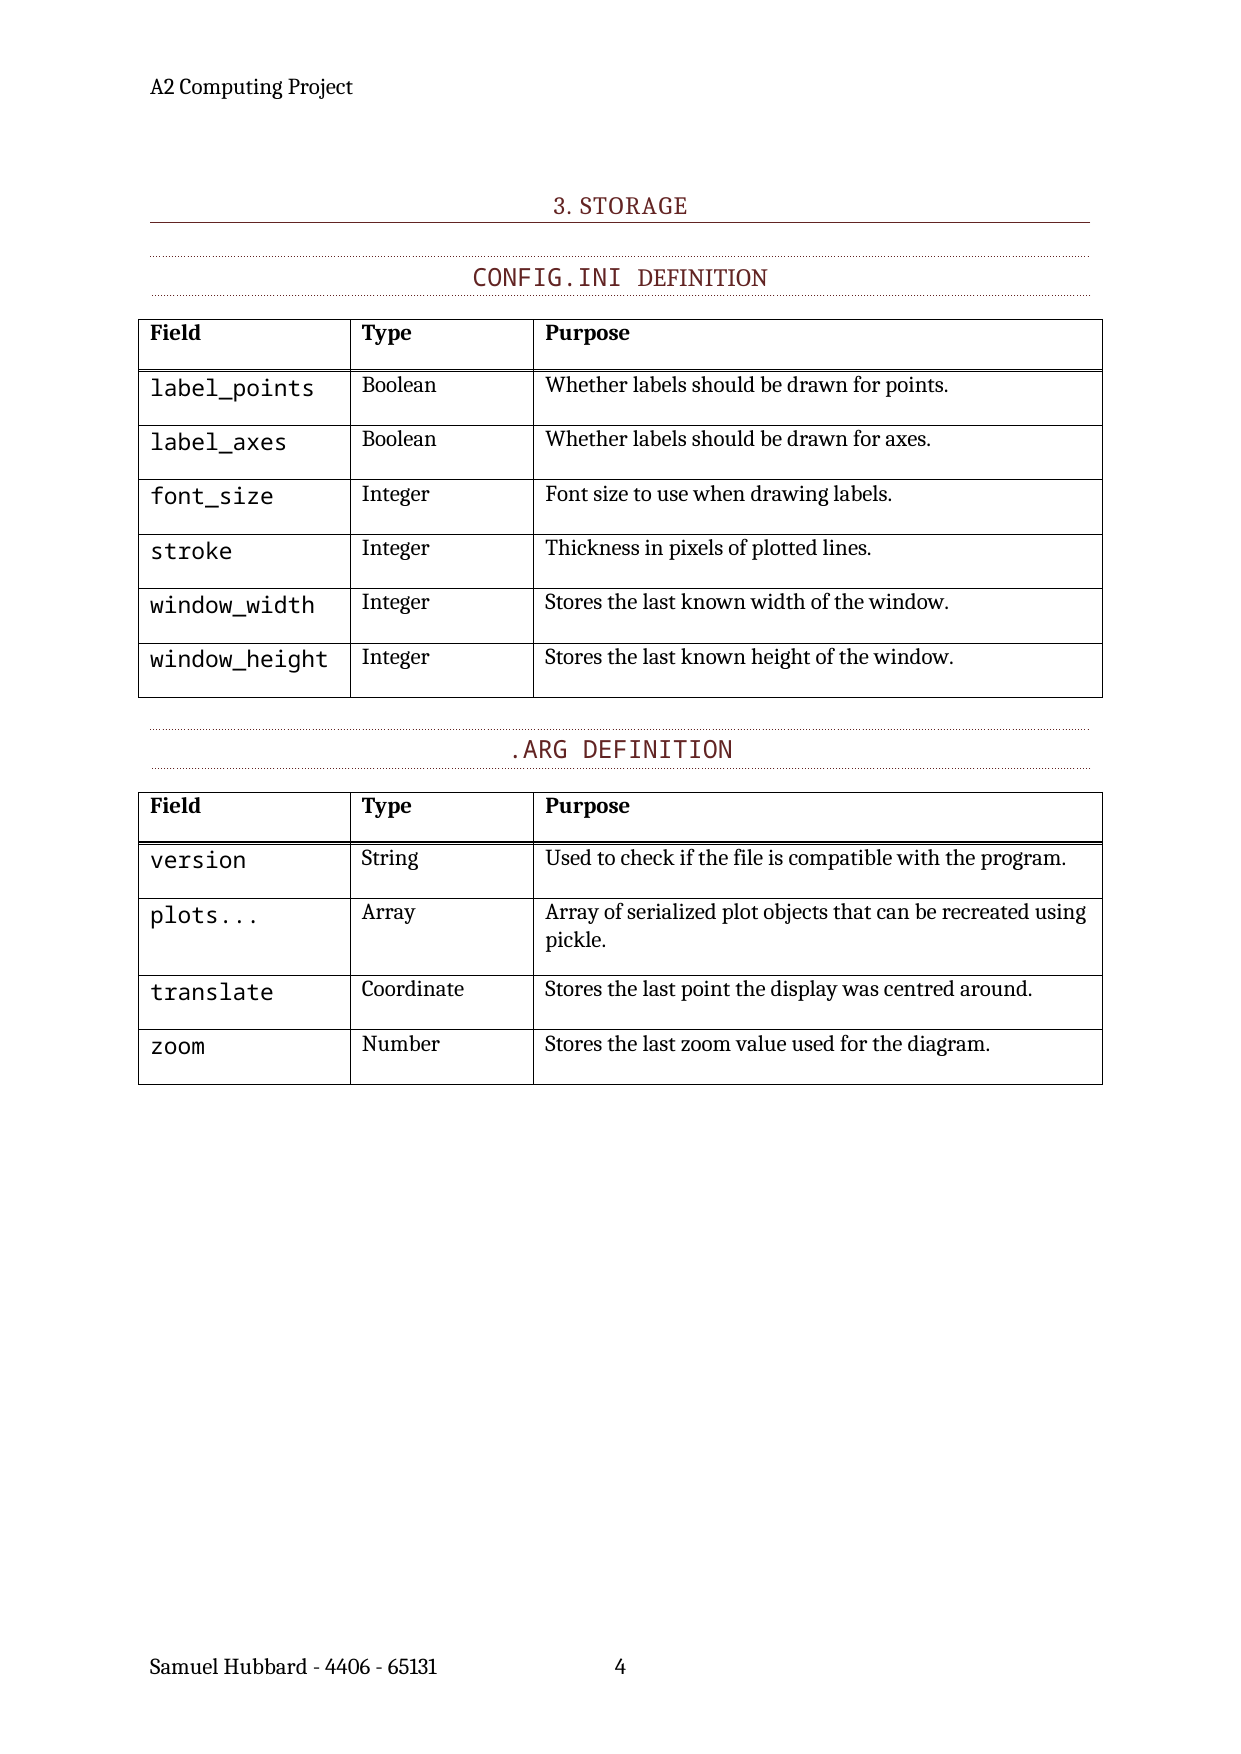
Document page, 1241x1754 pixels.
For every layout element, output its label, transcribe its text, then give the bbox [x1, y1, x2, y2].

table_cell String [351, 845, 533, 898]
table_cell Whether labels should be drawn for points. [534, 372, 1102, 425]
table_cell Integer [351, 480, 533, 534]
table_cell Stores the last known height of the window. [534, 644, 1102, 697]
subtitle 3. Storage [150, 192, 1090, 222]
table_header Purpose [534, 793, 1102, 841]
table_header Field [139, 793, 350, 841]
table_header Field [139, 320, 350, 368]
table_header Type [351, 793, 533, 841]
table_cell stroke [139, 535, 350, 588]
table_cell Array of serialized plot objects that can be recreated using pickle. [534, 899, 1102, 975]
table_header Type [351, 320, 533, 368]
table_cell Boolean [351, 426, 533, 479]
table_cell Integer [351, 535, 533, 588]
table_header Purpose [534, 320, 1102, 368]
table_cell Font size to use when drawing labels. [534, 480, 1102, 534]
table_cell version [139, 845, 350, 898]
table_cell Coordinate [351, 976, 533, 1029]
table_cell Integer [351, 644, 533, 697]
table_cell Integer [351, 589, 533, 642]
table_cell window_height [139, 644, 350, 697]
table_cell Stores the last point the display was centred around. [534, 976, 1102, 1029]
table_cell window_width [139, 589, 350, 642]
table_cell Boolean [351, 372, 533, 425]
table_cell Thickness in pixels of plotted lines. [534, 535, 1102, 588]
table_cell plots... [139, 899, 350, 975]
table_cell font_size [139, 480, 350, 534]
table_cell zoom [139, 1030, 350, 1084]
table_cell Number [351, 1030, 533, 1084]
subtitle config.ini definition [150, 256, 1090, 296]
table_cell translate [139, 976, 350, 1029]
table_cell Stores the last zoom value used for the diagram. [534, 1030, 1102, 1084]
table_cell Stores the last known width of the window. [534, 589, 1102, 642]
table_cell Whether labels should be drawn for axes. [534, 426, 1102, 479]
table_cell Used to check if the file is compatible with the program. [534, 845, 1102, 898]
subtitle .ARG DEFINITION [150, 729, 1090, 769]
table_cell label_points [139, 372, 350, 425]
table_cell label_axes [139, 426, 350, 479]
table_cell Array [351, 899, 533, 975]
